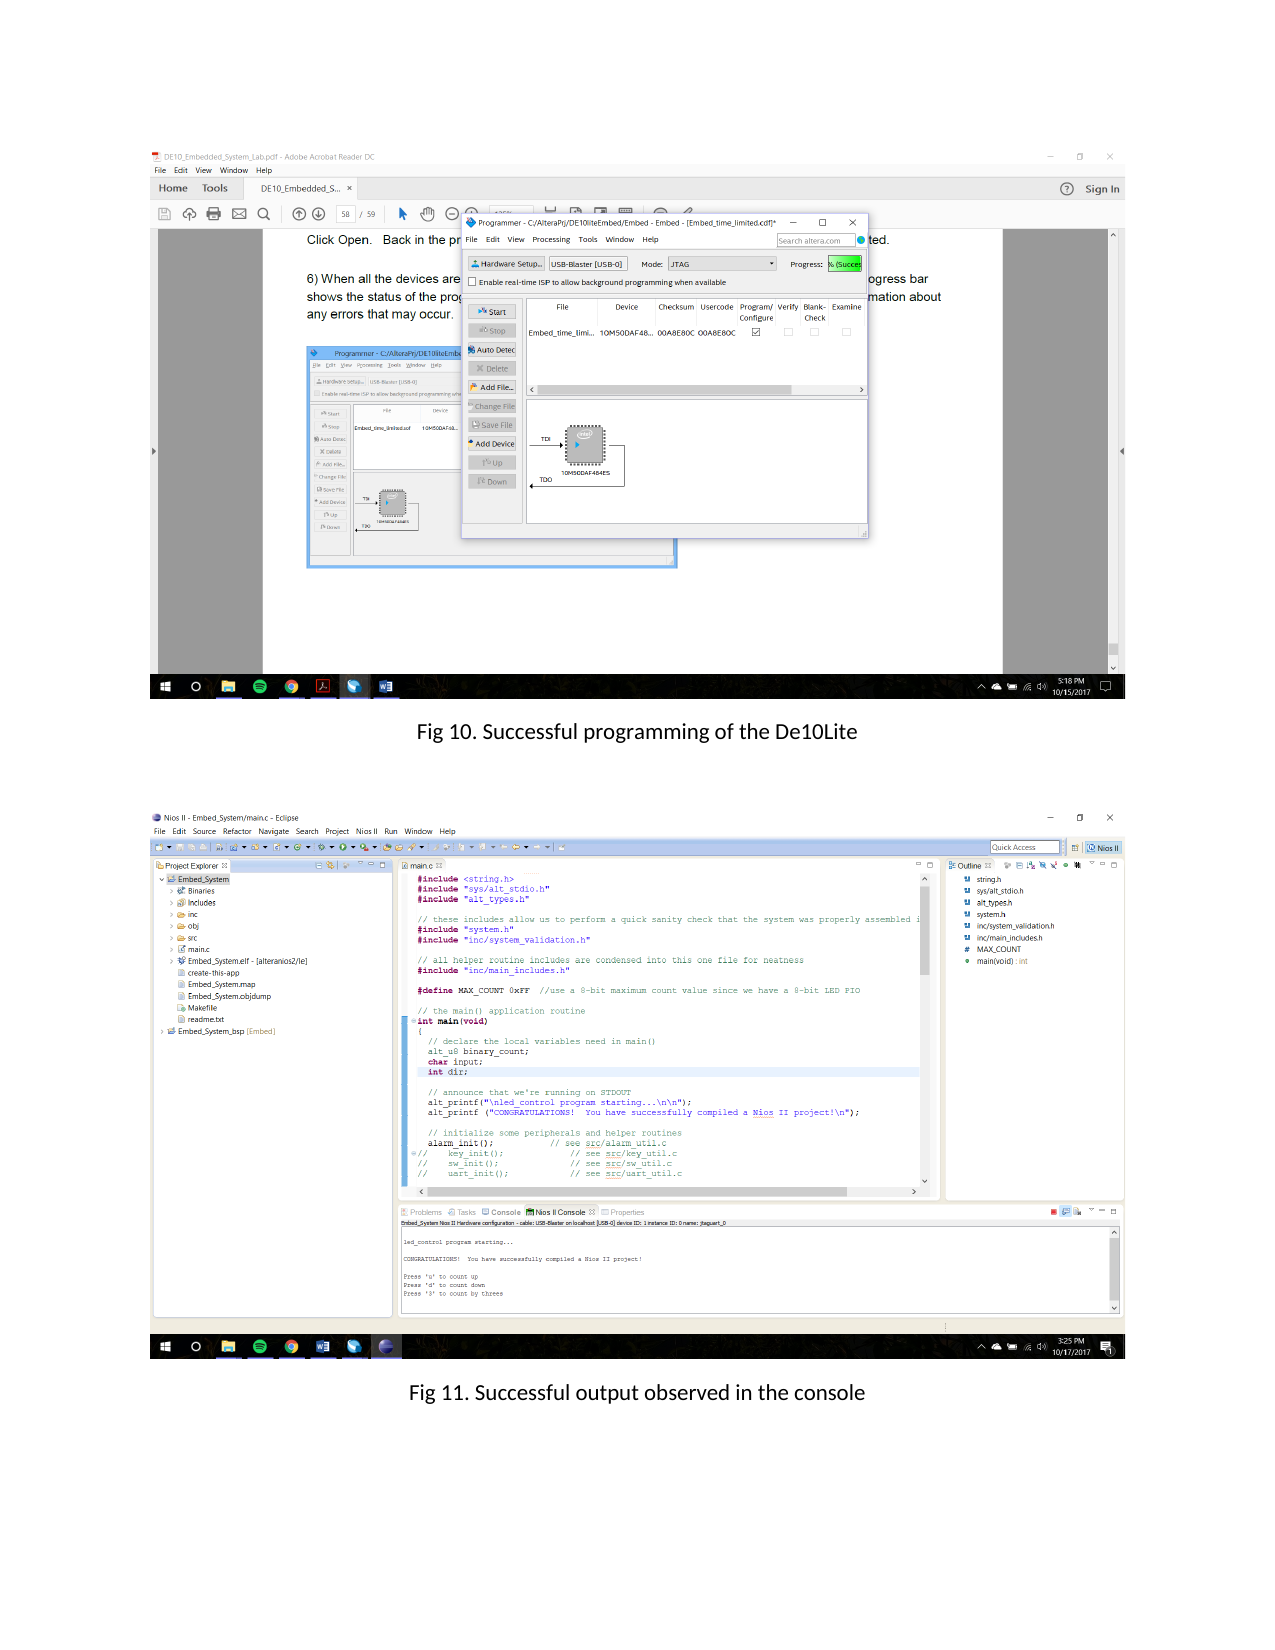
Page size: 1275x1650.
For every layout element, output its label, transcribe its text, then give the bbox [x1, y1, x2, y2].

text Fig 11. Successful output observed in the console [150, 1378, 1125, 1406]
text Fig 10. Successful programming of the De10Lite [150, 717, 1125, 745]
picture [150, 811, 1125, 1359]
picture [150, 150, 1125, 699]
